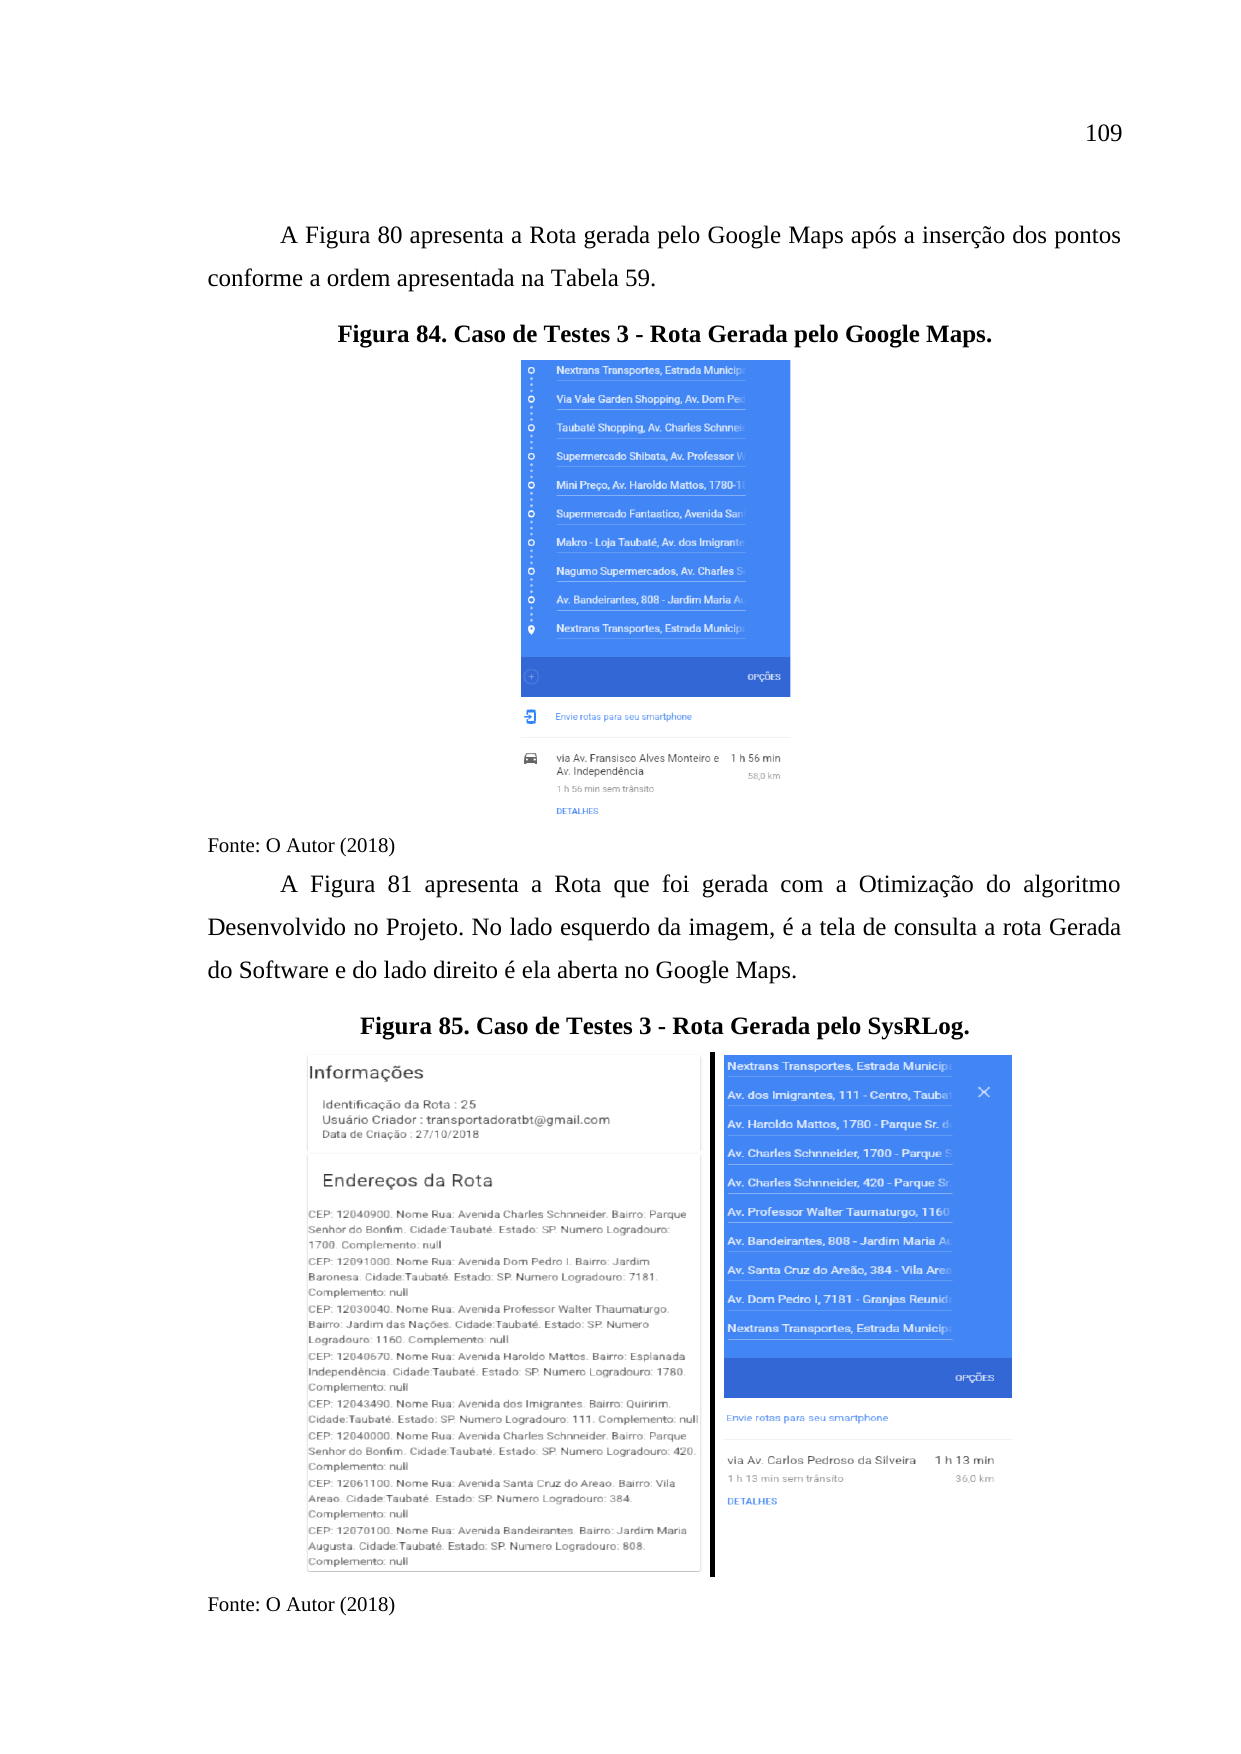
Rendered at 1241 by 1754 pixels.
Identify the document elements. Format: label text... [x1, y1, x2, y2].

text A Figura 80 apresenta a Rota gerada pelo Google Maps após a inserção dos pontos conforme a ordem apresentada na Tabela 59. [207, 220, 1122, 292]
text Fonte: O Autor (2018) [207, 1591, 1122, 1616]
text A Figura 81 apresenta a Rota que foi gerada com a Otimização do algoritmo Desenvolvido no Projeto. No lado esquerdo da imagem, é a tela de consulta a rota Gerada do Software e do lado direito é ela aberta no Google Maps. [207, 869, 1122, 984]
text Fonte: O Autor (2018) [207, 833, 1122, 857]
picture [295, 1052, 1017, 1577]
picture [521, 360, 791, 819]
